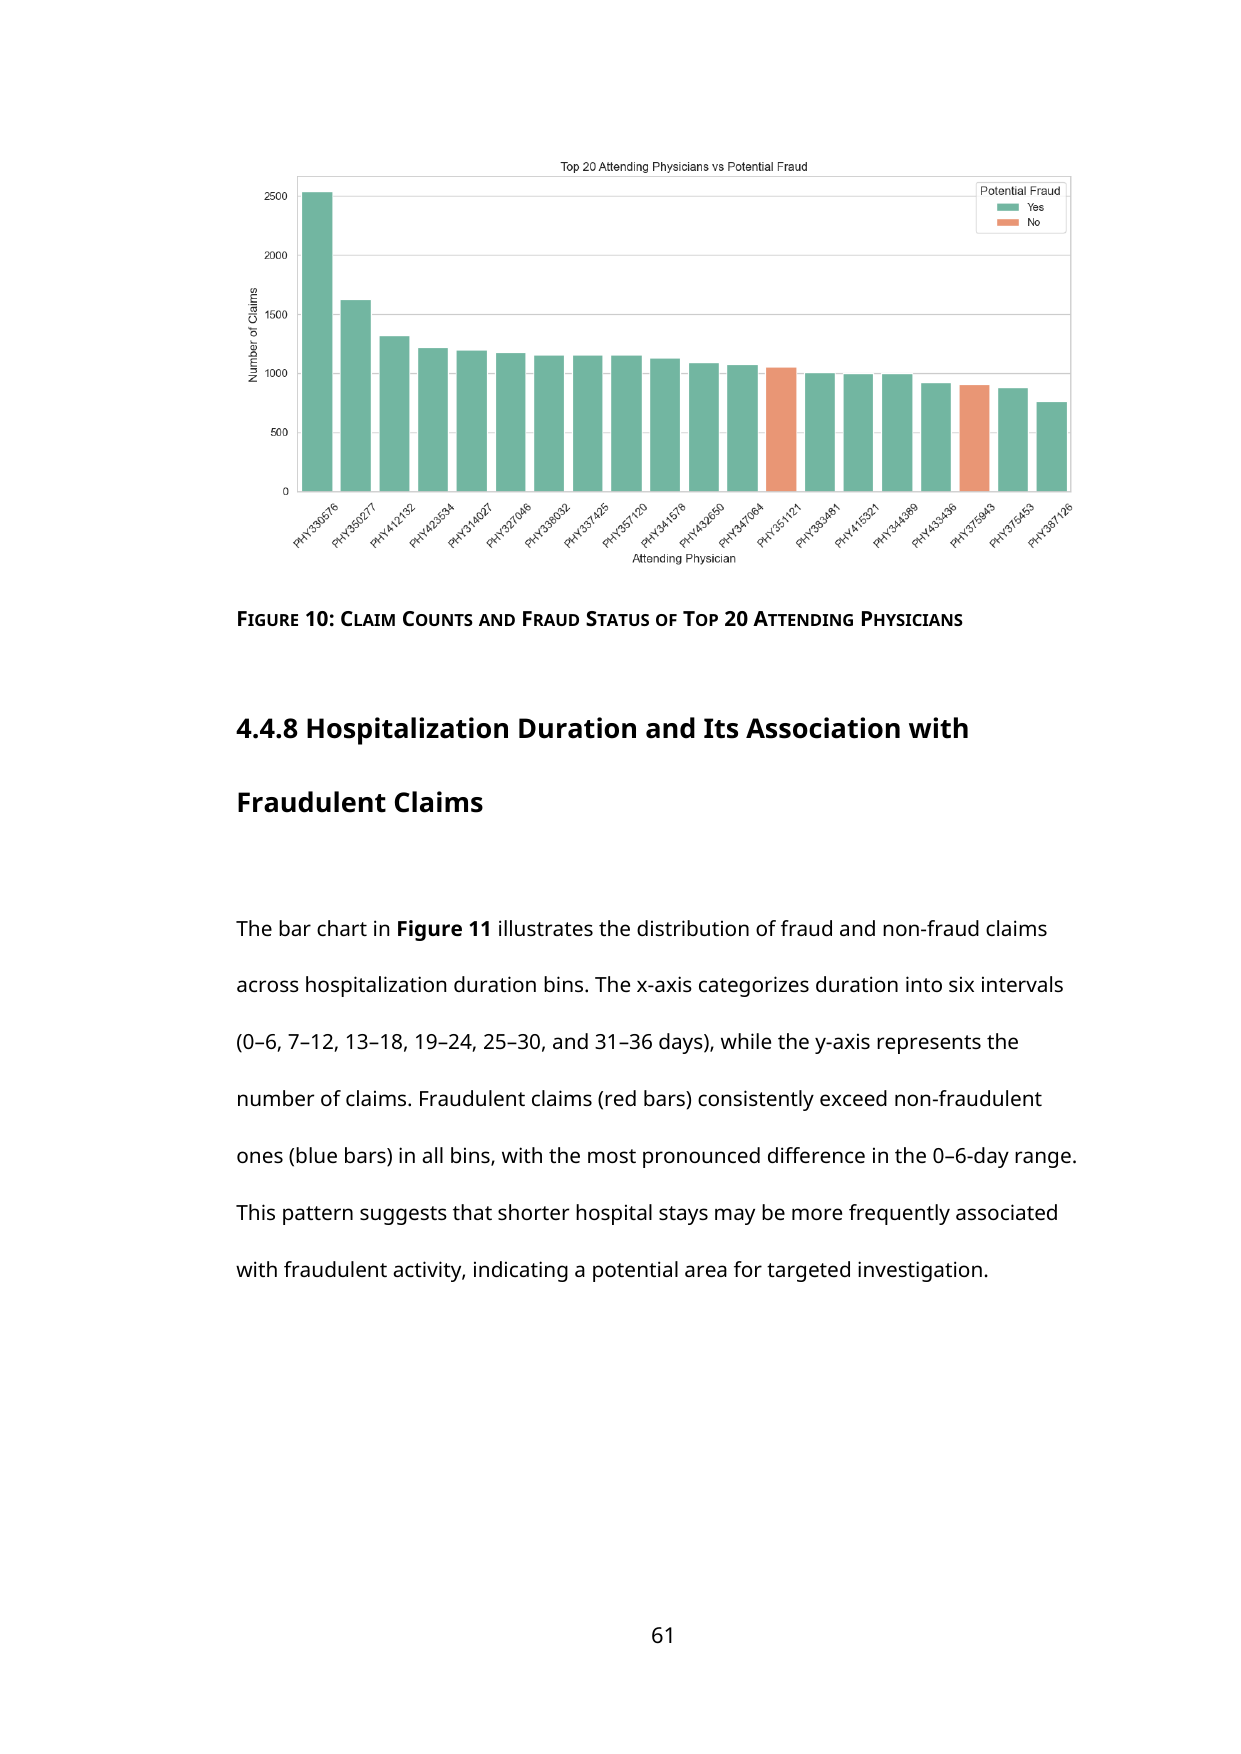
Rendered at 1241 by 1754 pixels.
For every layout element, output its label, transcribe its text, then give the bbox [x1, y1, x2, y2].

subtitle 4.4.8 Hospitalization Duration and Its Association with Fraudulent Claims [236, 709, 1090, 820]
text The bar chart in Figure 11 illustrates the distribution of fraud and non-fraud claims across hospitalization duration bins. The x-axis categorizes duration into six intervals (0–6, 7–12, 13–18, 19–24, 25–30, and 31–36 days), while the y-axis represents the number of claims. Fraudulent claims (red bars) consistently exceed non-fraudulent ones (blue bars) in all bins, with the most pronounced difference in the 0–6-day range. This pattern suggests that shorter hospital stays may be more frequently associated with fraudulent activity, indicating a potential area for targeted investigation. [236, 914, 1090, 1283]
picture [236, 150, 1091, 577]
text Figure 10: Claim Counts and Fraud Status of Top 20 Attending Physicians [236, 604, 1090, 632]
